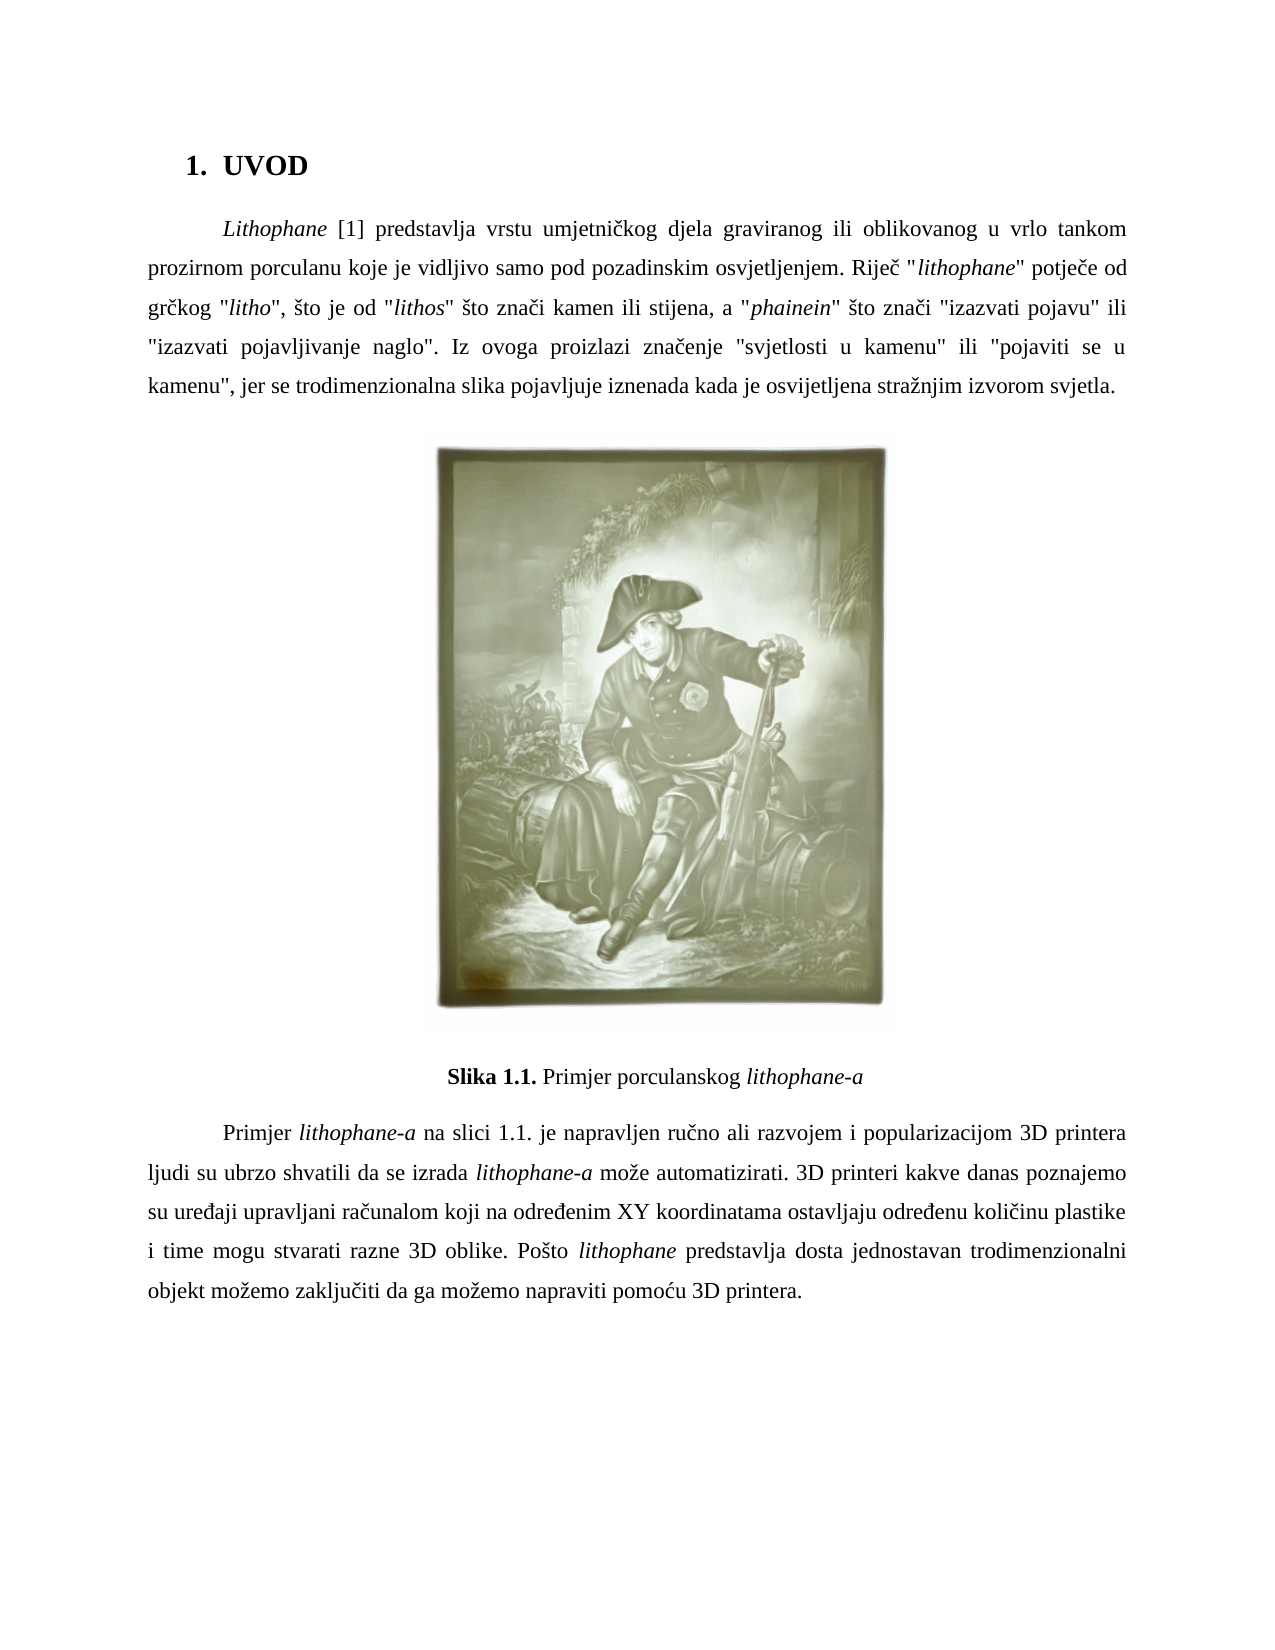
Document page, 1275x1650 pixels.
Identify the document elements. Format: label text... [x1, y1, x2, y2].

text Primjer lithophane-a na slici 1.1. je napravljen ručno ali razvojem i popularizacijom 3D printera ljudi su ubrzo shvatili da se izrada lithophane-a može automatizirati. 3D printeri kakve danas poznajemo su uređaji upravljani računalom koji na određenim XY koordinatama ostavljaju određenu količinu plastike i time mogu stvarati razne 3D oblike. Pošto lithophane predstavlja dosta jednostavan trodimenzionalni objekt možemo zaključiti da ga možemo napraviti pomoću 3D printera. [148, 1119, 1127, 1303]
picture [422, 428, 897, 1032]
text Lithophane [1] predstavlja vrstu umjetničkog djela graviranog ili oblikovanog u vrlo tankom prozirnom porculanu koje je vidljivo samo pod pozadinskim osvjetljenjem. Riječ "lithophane" potječe od grčkog "litho", što je od "lithos" što znači kamen ili stijena, a "phainein" što znači "izazvati pojavu" ili "izazvati pojavljivanje naglo". Iz ovoga proizlazi značenje "svjetlosti u kamenu" ili "pojaviti se u kamenu", jer se trodimenzionalna slika pojavljuje iznenada kada je osvijetljena stražnjim izvorom svjetla. [148, 214, 1127, 399]
subtitle UVOD [185, 148, 1127, 181]
text Slika 1.1. Primjer porculanskog lithophane-a [148, 1063, 1127, 1089]
